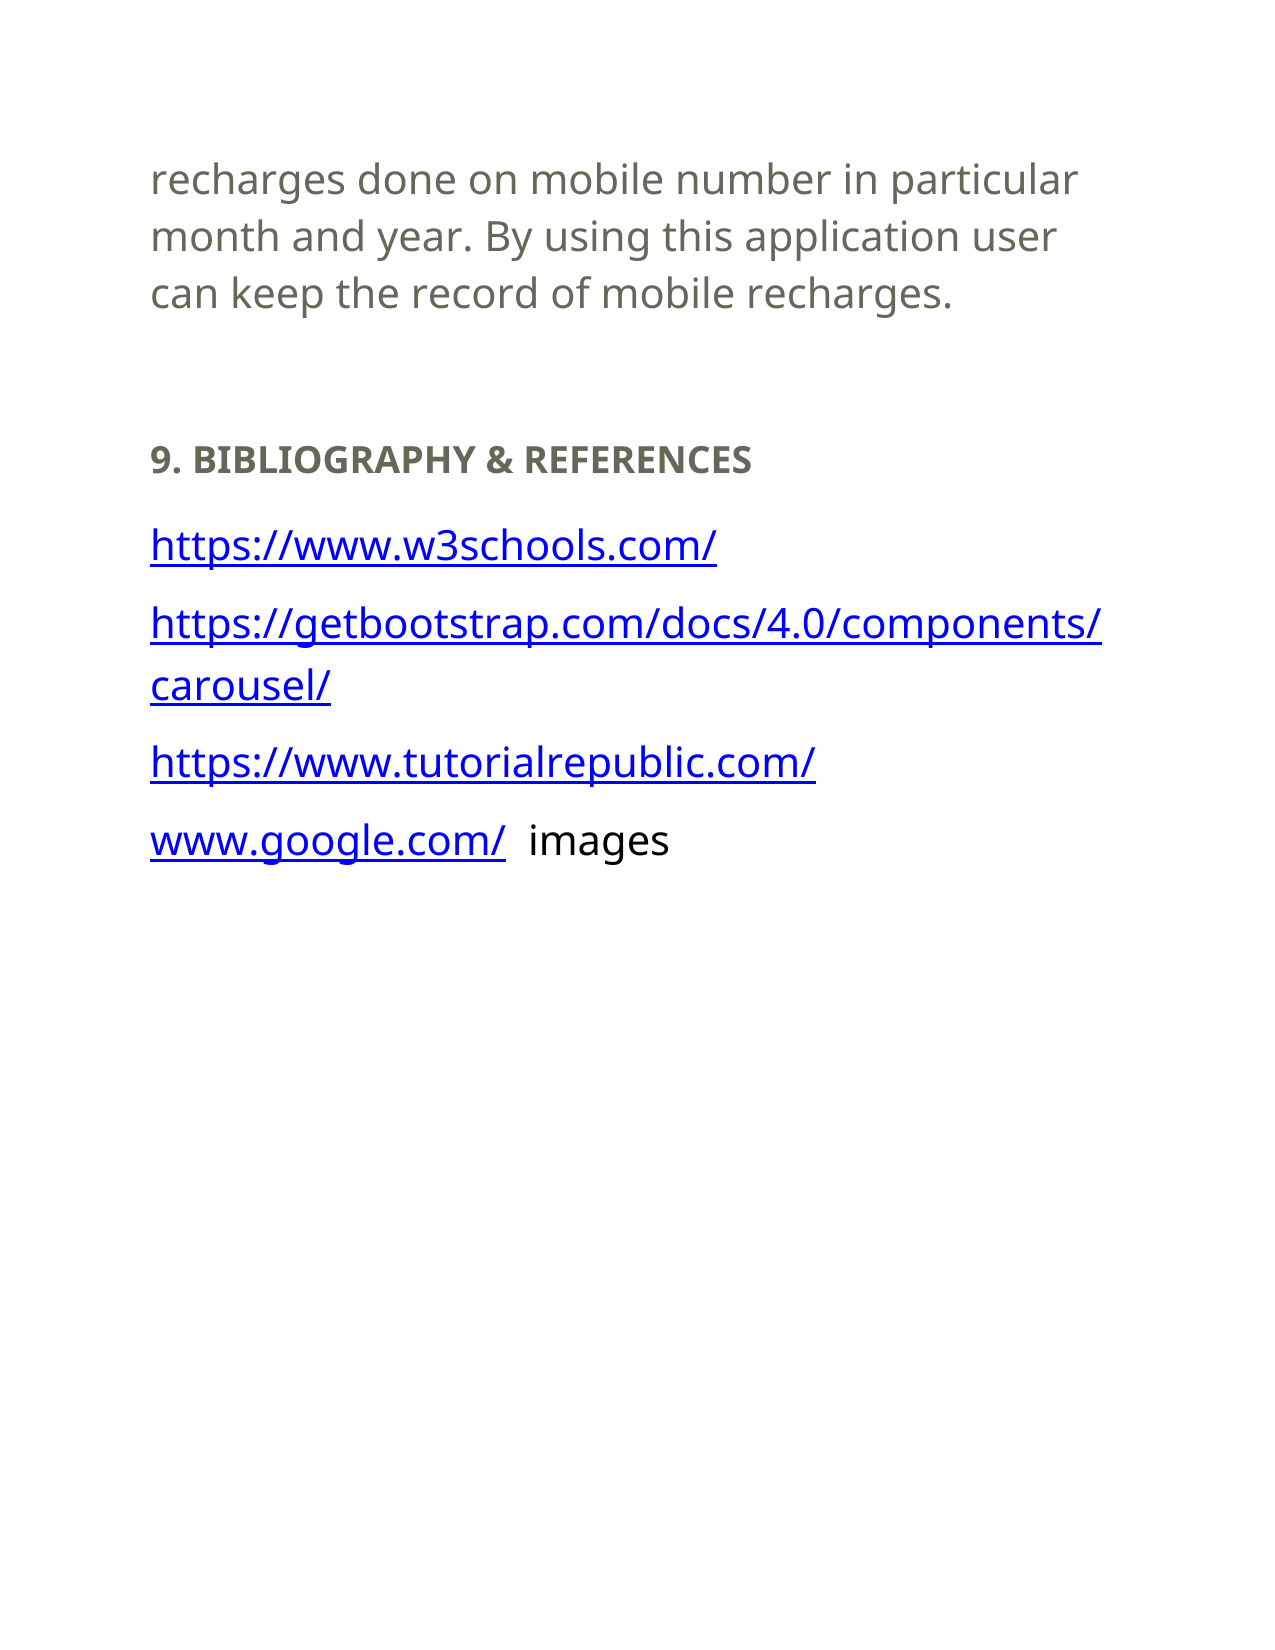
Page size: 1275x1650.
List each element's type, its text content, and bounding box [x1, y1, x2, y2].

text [150, 150, 1125, 320]
text www.google.com/ images [150, 811, 1125, 868]
text 9. BIBLIOGRAPHY & REFERENCES [150, 434, 1125, 485]
text https://getbootstrap.com/docs/4.0/components/carousel/ [150, 594, 1125, 712]
text https://www.w3schools.com/ [150, 516, 1125, 573]
text https://www.tutorialrepublic.com/ [150, 733, 1125, 790]
